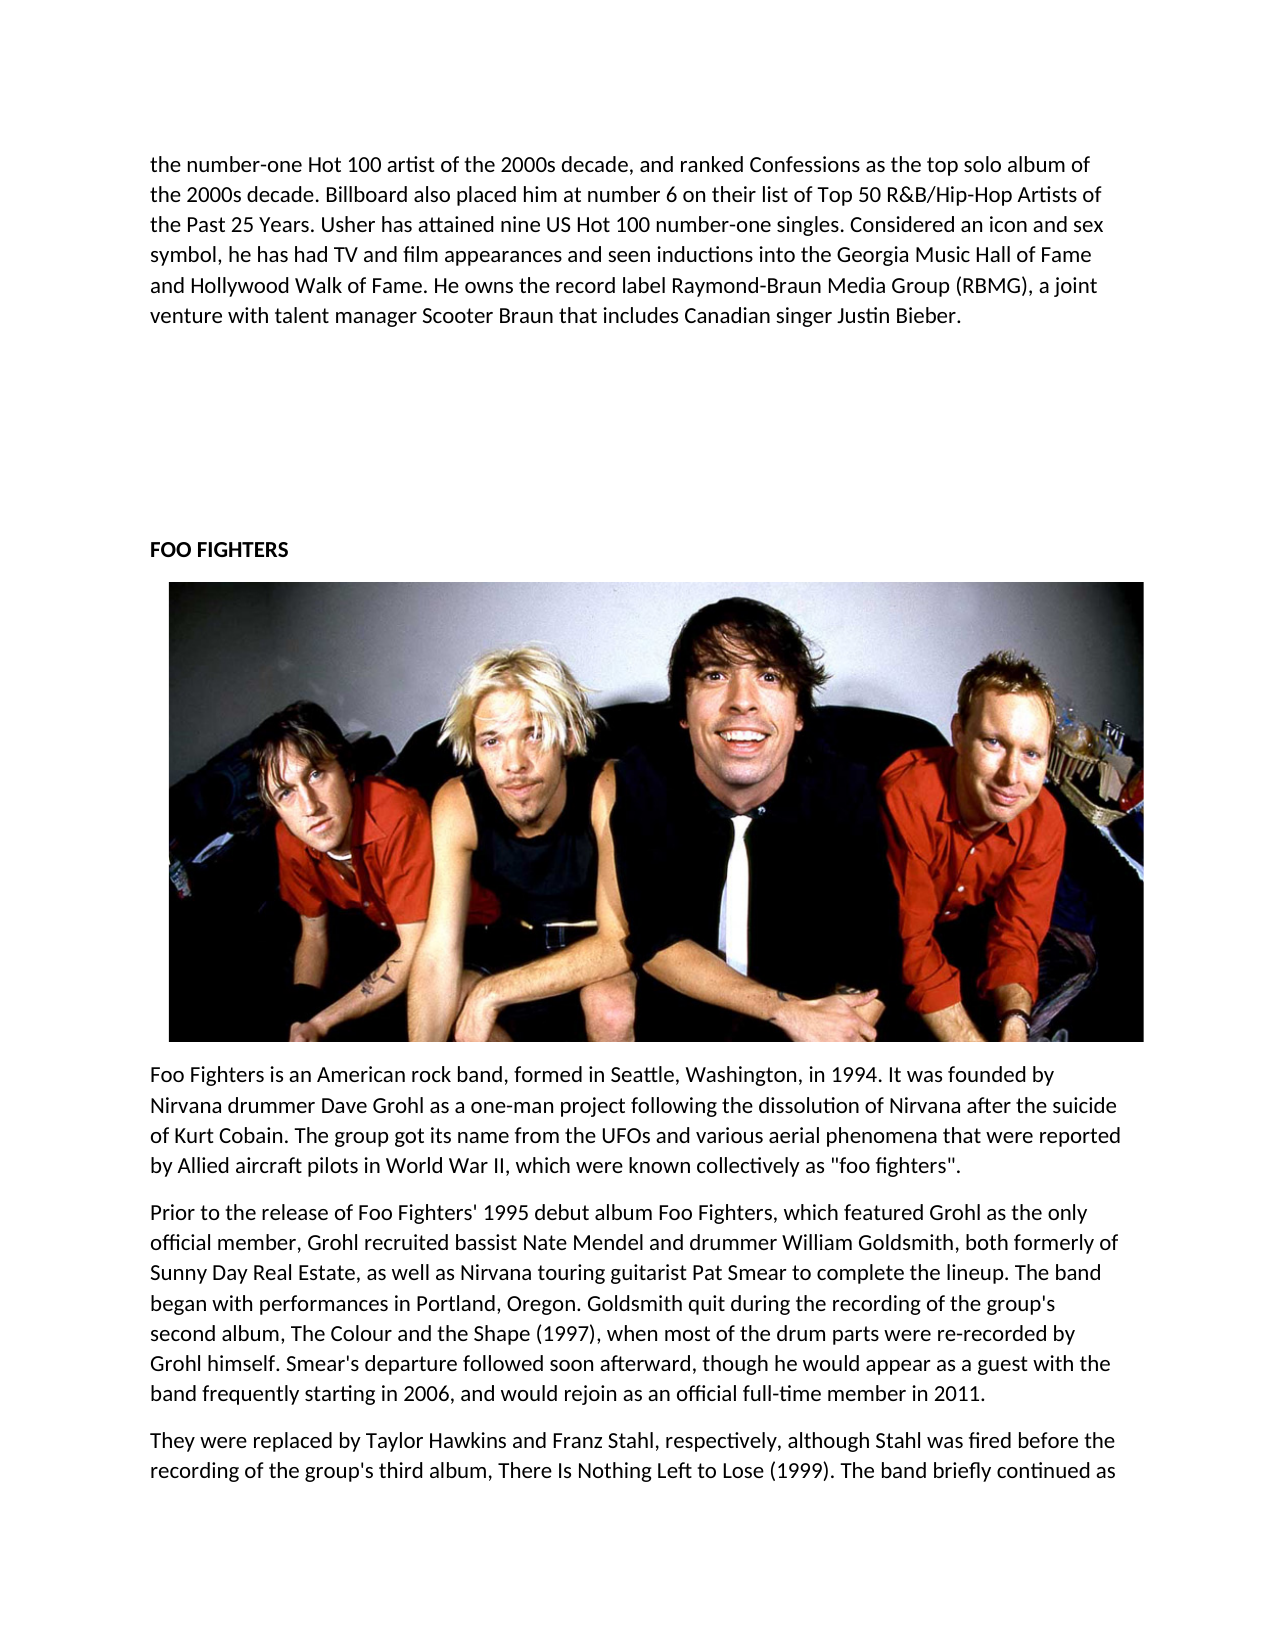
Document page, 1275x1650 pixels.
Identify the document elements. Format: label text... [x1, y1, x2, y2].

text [150, 150, 1125, 329]
text Foo Fighters is an American rock band, formed in Seattle, Washington, in 1994. It was founded by Nirvana drummer Dave Grohl as a one-man project following the dissolution of Nirvana after the suicide of Kurt Cobain. The group got its name from the UFOs and various aerial phenomena that were reported by Allied aircraft pilots in World War II, which were known collectively as "foo fighters". [150, 1061, 1125, 1179]
text FOO FIGHTERS [150, 535, 1125, 563]
text Prior to the release of Foo Fighters' 1995 debut album Foo Fighters, which featured Grohl as the only official member, Grohl recruited bassist Nate Mendel and drummer William Goldsmith, both formerly of Sunny Day Real Estate, as well as Nirvana touring guitarist Pat Smear to complete the lineup. The band began with performances in Portland, Oregon. Goldsmith quit during the recording of the group's second album, The Colour and the Shape (1997), when most of the drum parts were re-recorded by Grohl himself. Smear's departure followed soon afterward, though he would appear as a guest with the band frequently starting in 2006, and would rejoin as an official full-time member in 2011. [150, 1198, 1125, 1407]
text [150, 1426, 1125, 1484]
